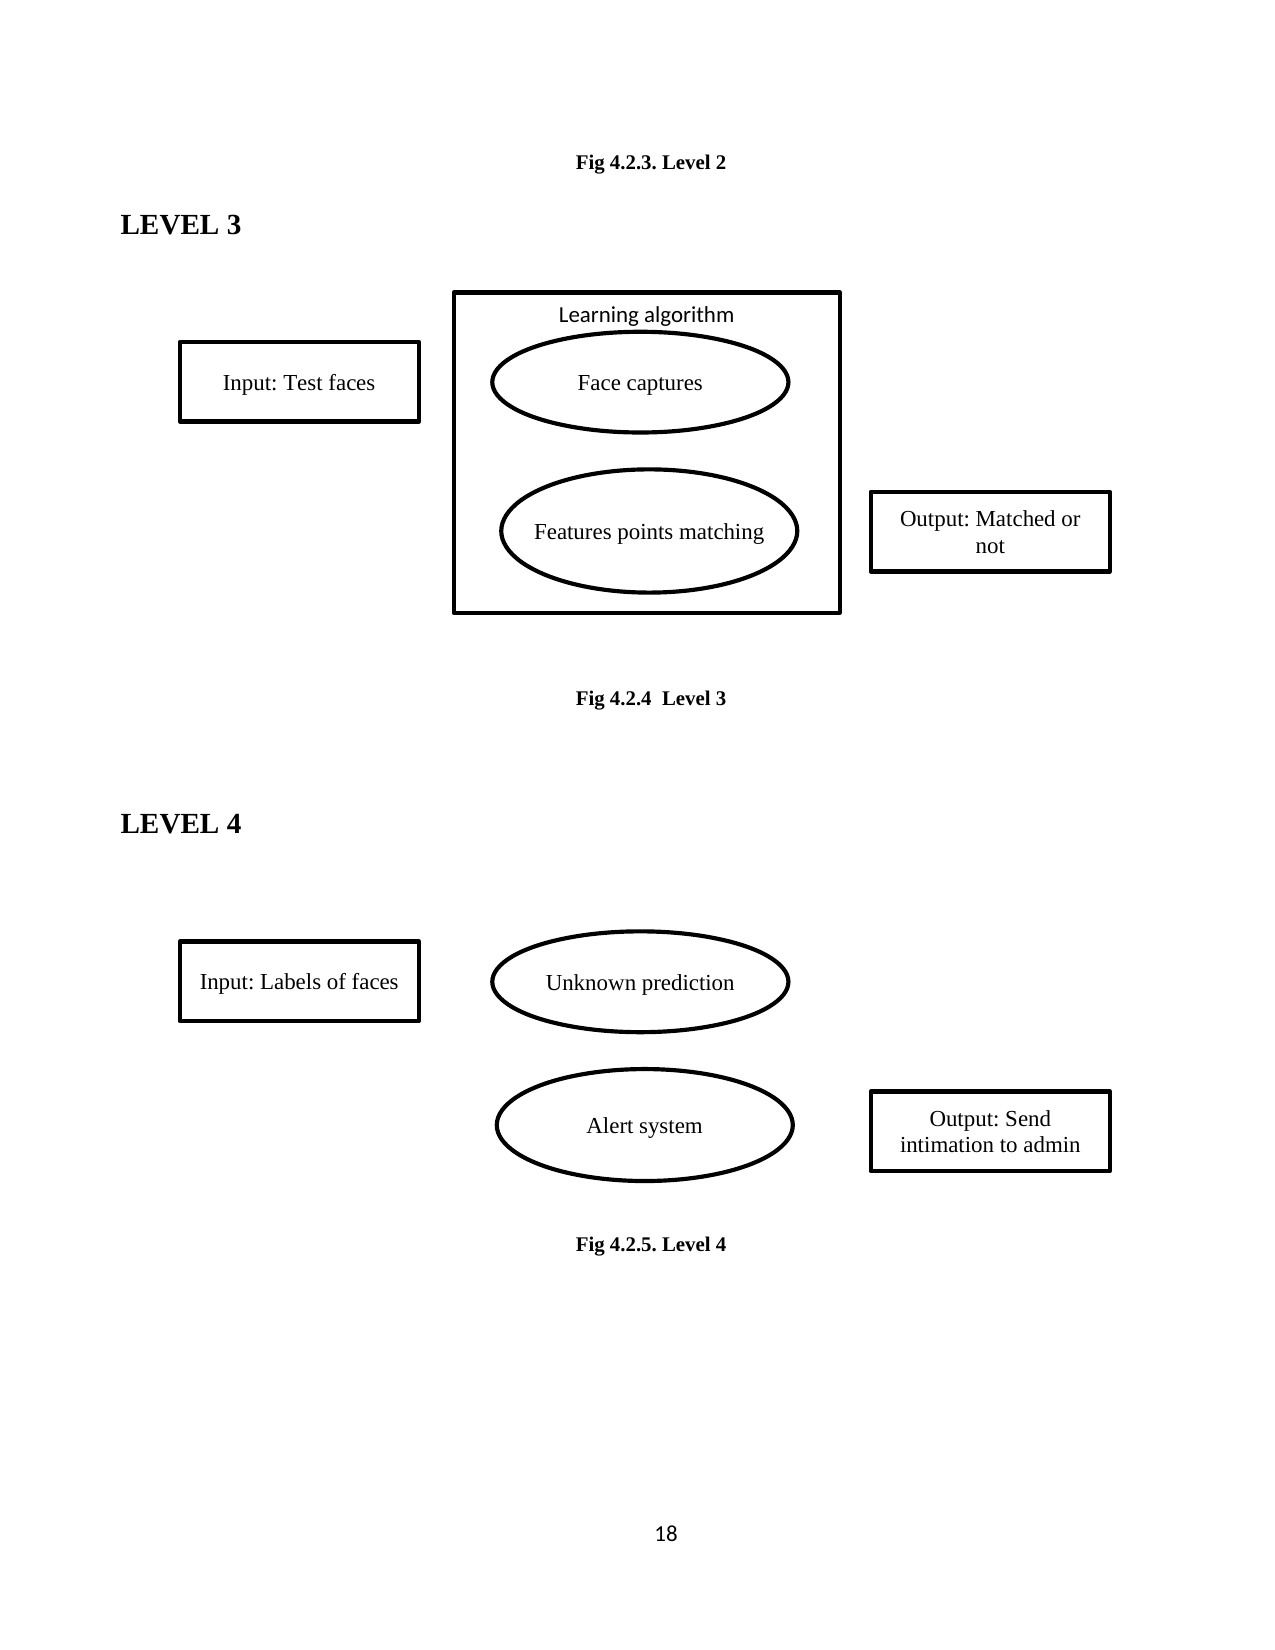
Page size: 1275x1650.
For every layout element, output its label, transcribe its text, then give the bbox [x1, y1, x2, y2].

text LEVEL 4 [120, 806, 1181, 840]
text LEVEL 3 [120, 207, 1181, 240]
text Fig 4.2.5. Level 4 [120, 1232, 1181, 1256]
text Fig 4.2.4 Level 3 [120, 686, 1181, 710]
text Fig 4.2.3. Level 2 [120, 150, 1181, 174]
